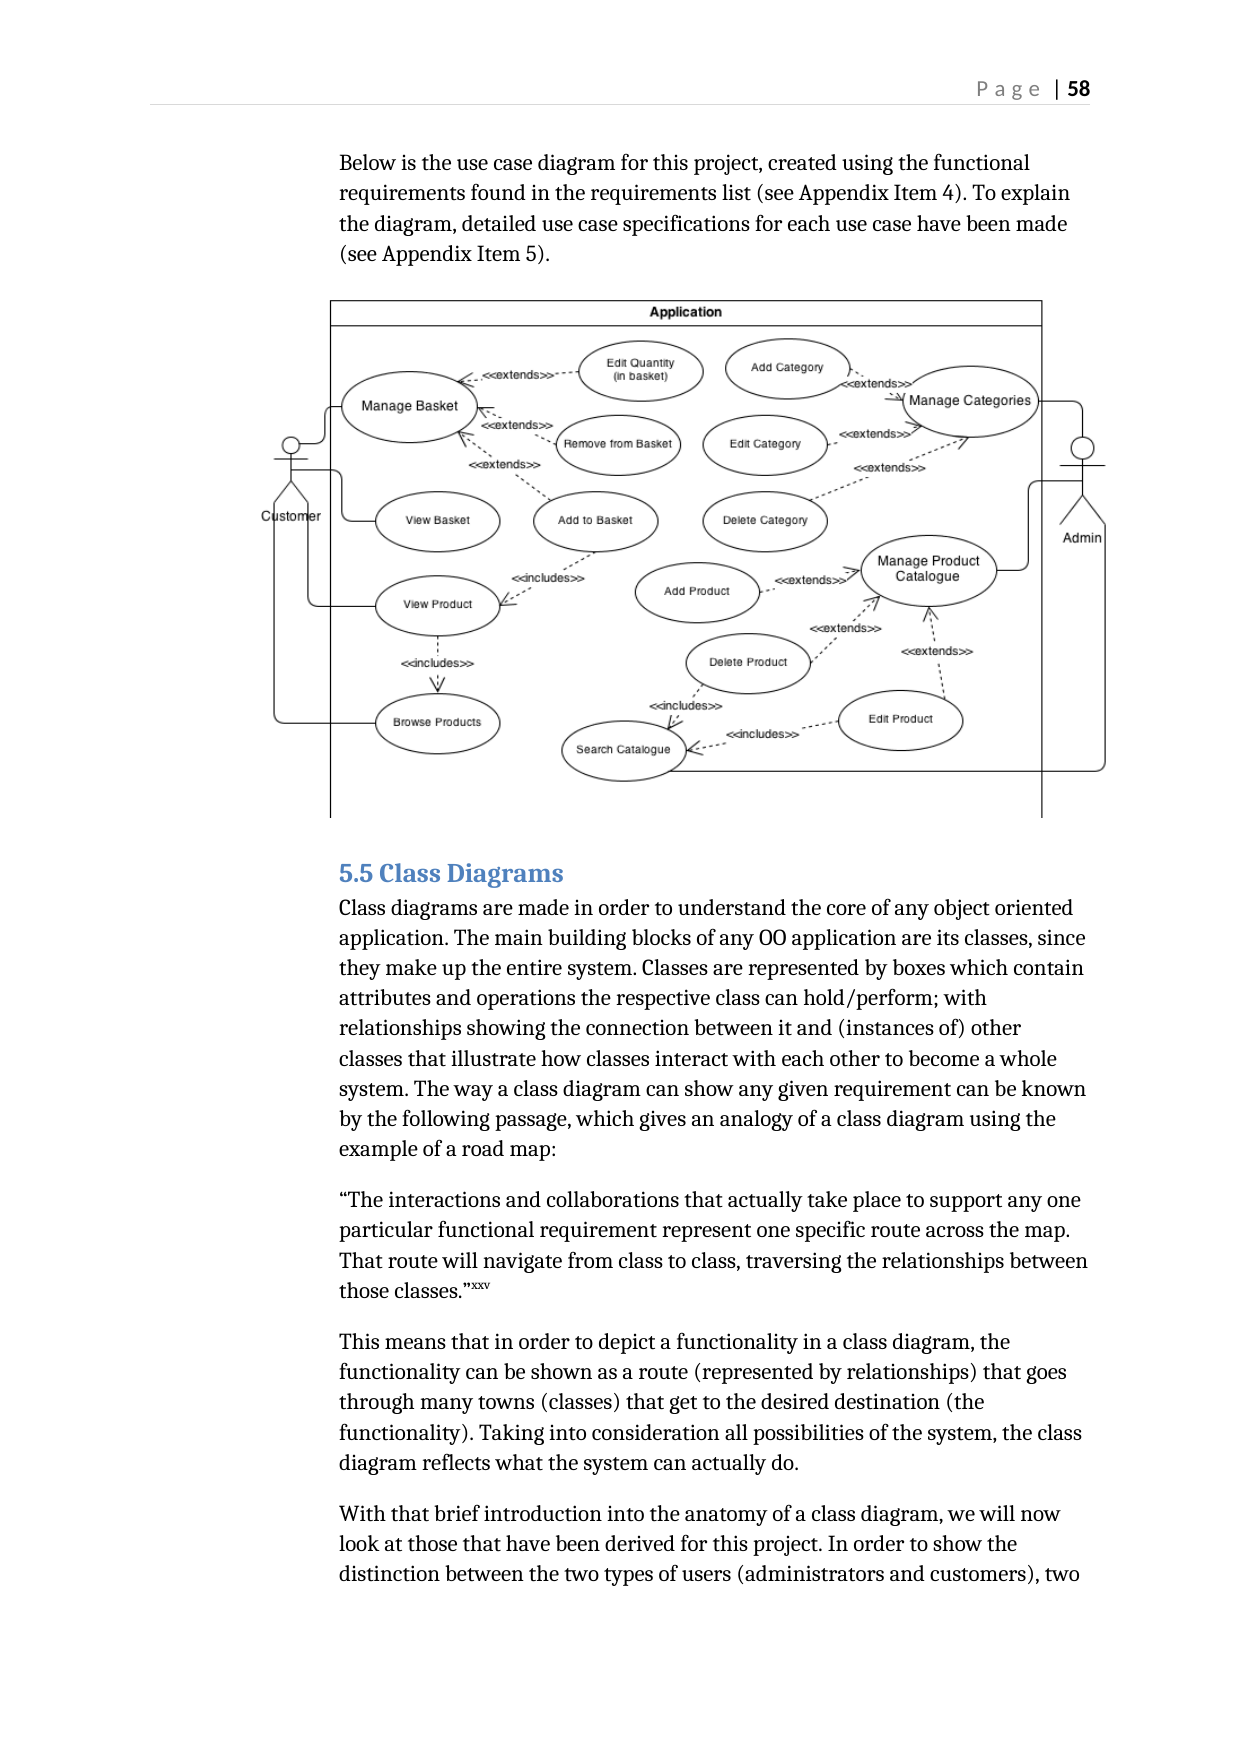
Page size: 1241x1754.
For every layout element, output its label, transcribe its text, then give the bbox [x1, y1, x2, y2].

text This means that in order to depict a functionality in a class diagram, the functionality can be shown as a route (represented by relationships) that goes through many towns (classes) that get to the desired destination (the functionality). Taking into consideration all possibilities of the system, the class diagram reflects what the system can actually do. [339, 1329, 1090, 1476]
subtitle 5.5 Class Diagrams [339, 818, 1090, 890]
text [339, 1501, 1090, 1587]
picture [261, 298, 1108, 818]
text “The interactions and collaborations that actually take place to support any one particular functional requirement represent one specific route across the map. That route will navigate from class to class, traversing the relationships between those classes.” [339, 1187, 1090, 1304]
text Class diagrams are made in order to understand the core of any object oriented application. The main building blocks of any OO application are its classes, since they make up the entire system. Classes are represented by boxes which contain attributes and operations the respective class can hold/perform; with relationships showing the connection between it and (instances of) other classes that illustrate how classes interact with each other to become a whole system. The way a class diagram can show any given requirement can be known by the following passage, which gives an analogy of a class diagram using the example of a road map: [339, 894, 1090, 1162]
text Below is the use case diagram for this project, created using the functional requirements found in the requirements list (see Appendix Item 4). To explain the diagram, detailed use case specifications for each use case have been made (see Appendix Item 5). [339, 150, 1090, 267]
